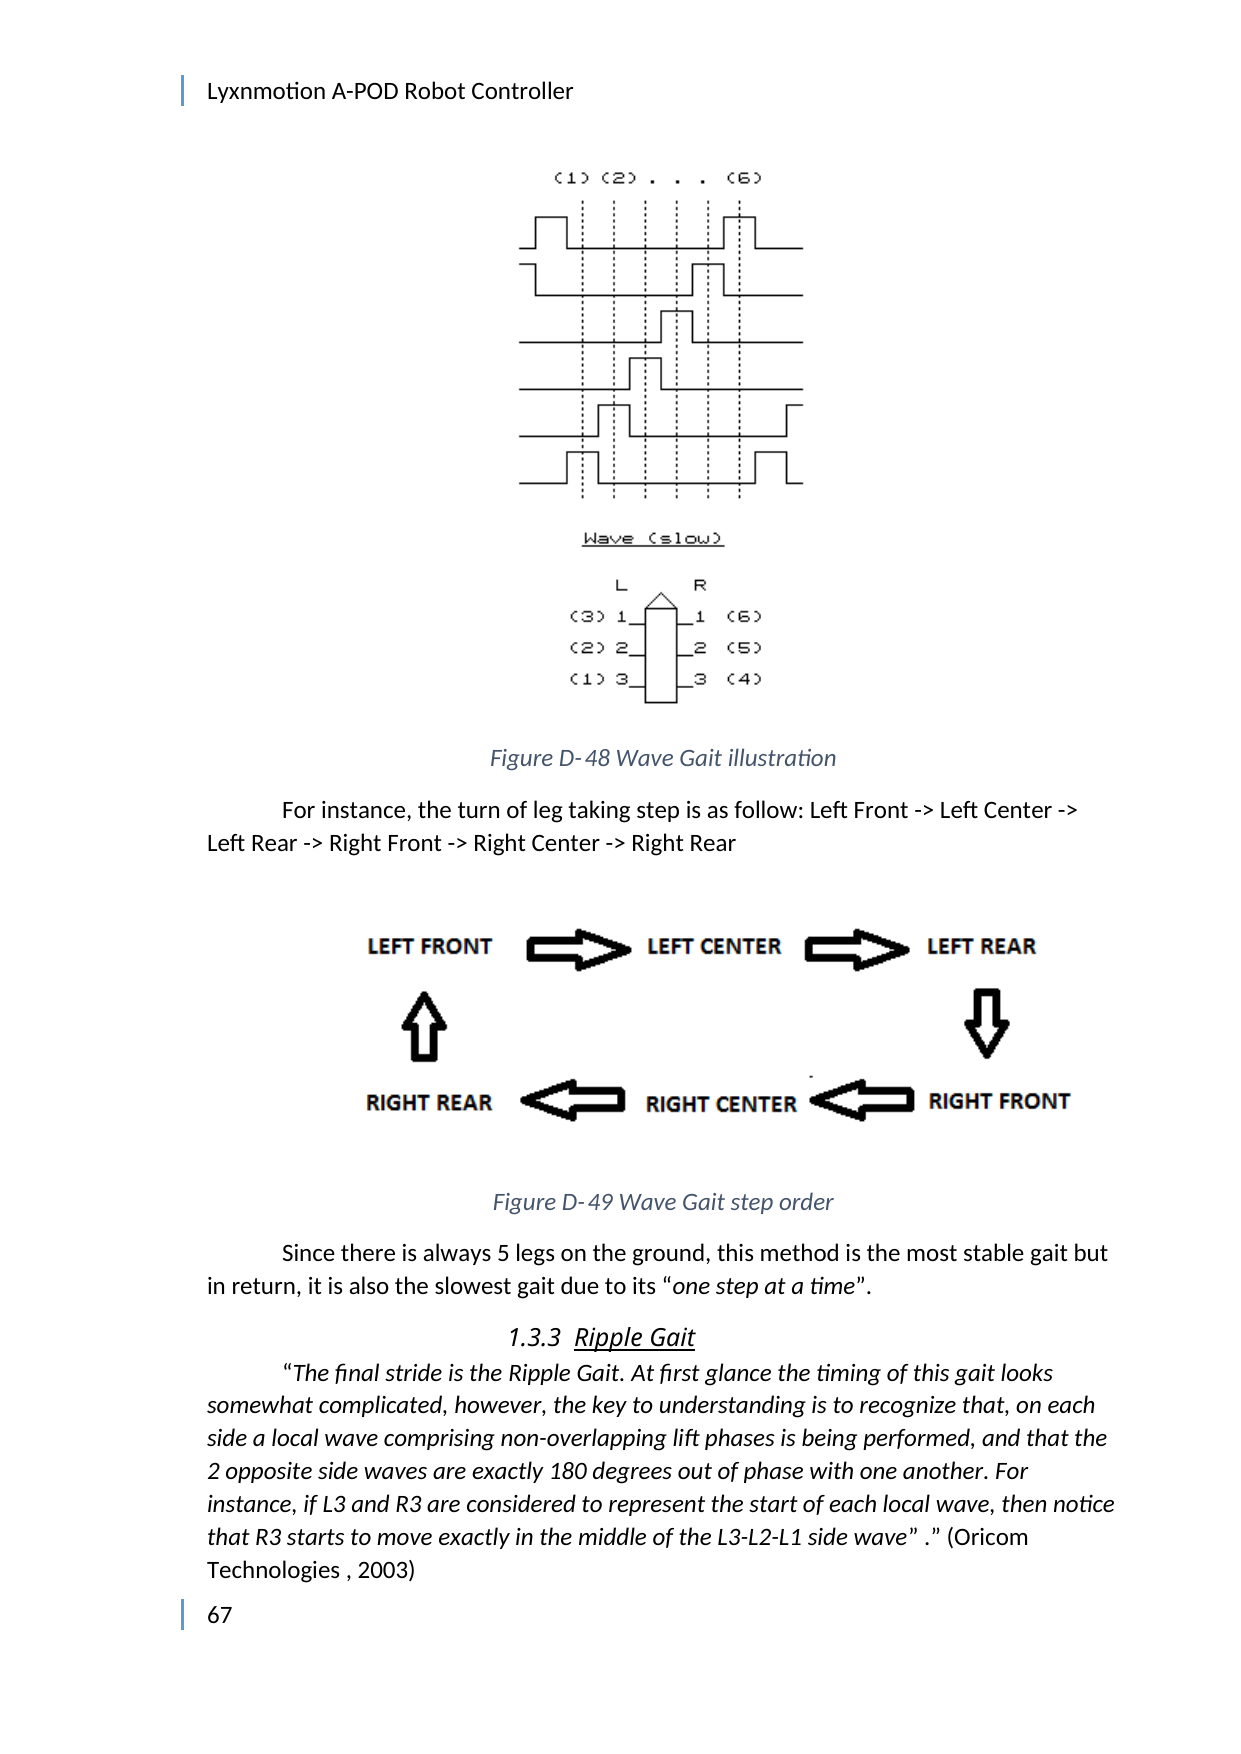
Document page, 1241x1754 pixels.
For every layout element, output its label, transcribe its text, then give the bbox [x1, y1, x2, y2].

text “The final stride is the Ripple Gait. At first glance the timing of this gait looks somewhat complicated, however, the key to understanding is to recognize that, on each side a local wave comprising non-overlapping lift phases is being performed, and that the 2 opposite side waves are exactly 180 degrees out of phase with one another. For instance, if L3 and R3 are considered to represent the start of each local wave, then notice that R3 starts to move exactly in the middle of the L3-L2-L1 side wave” .” [207, 1357, 1122, 1585]
picture [499, 154, 830, 724]
subtitle Ripple Gait [507, 1320, 1122, 1354]
text Figure - Wave Gait step order [207, 1186, 1122, 1217]
text For instance, the turn of leg taking step is as follow: Left Front -> Left Center -> Left Rear -> Right Front -> Right Center -> Right Rear [207, 794, 1122, 857]
text Since there is always 5 legs on the ground, this method is the most stable gait but in return, it is also the slowest gait due to its “one step at a time”. [207, 1237, 1122, 1301]
text Figure - Wave Gait illustration [207, 742, 1122, 773]
picture [305, 876, 1099, 1167]
